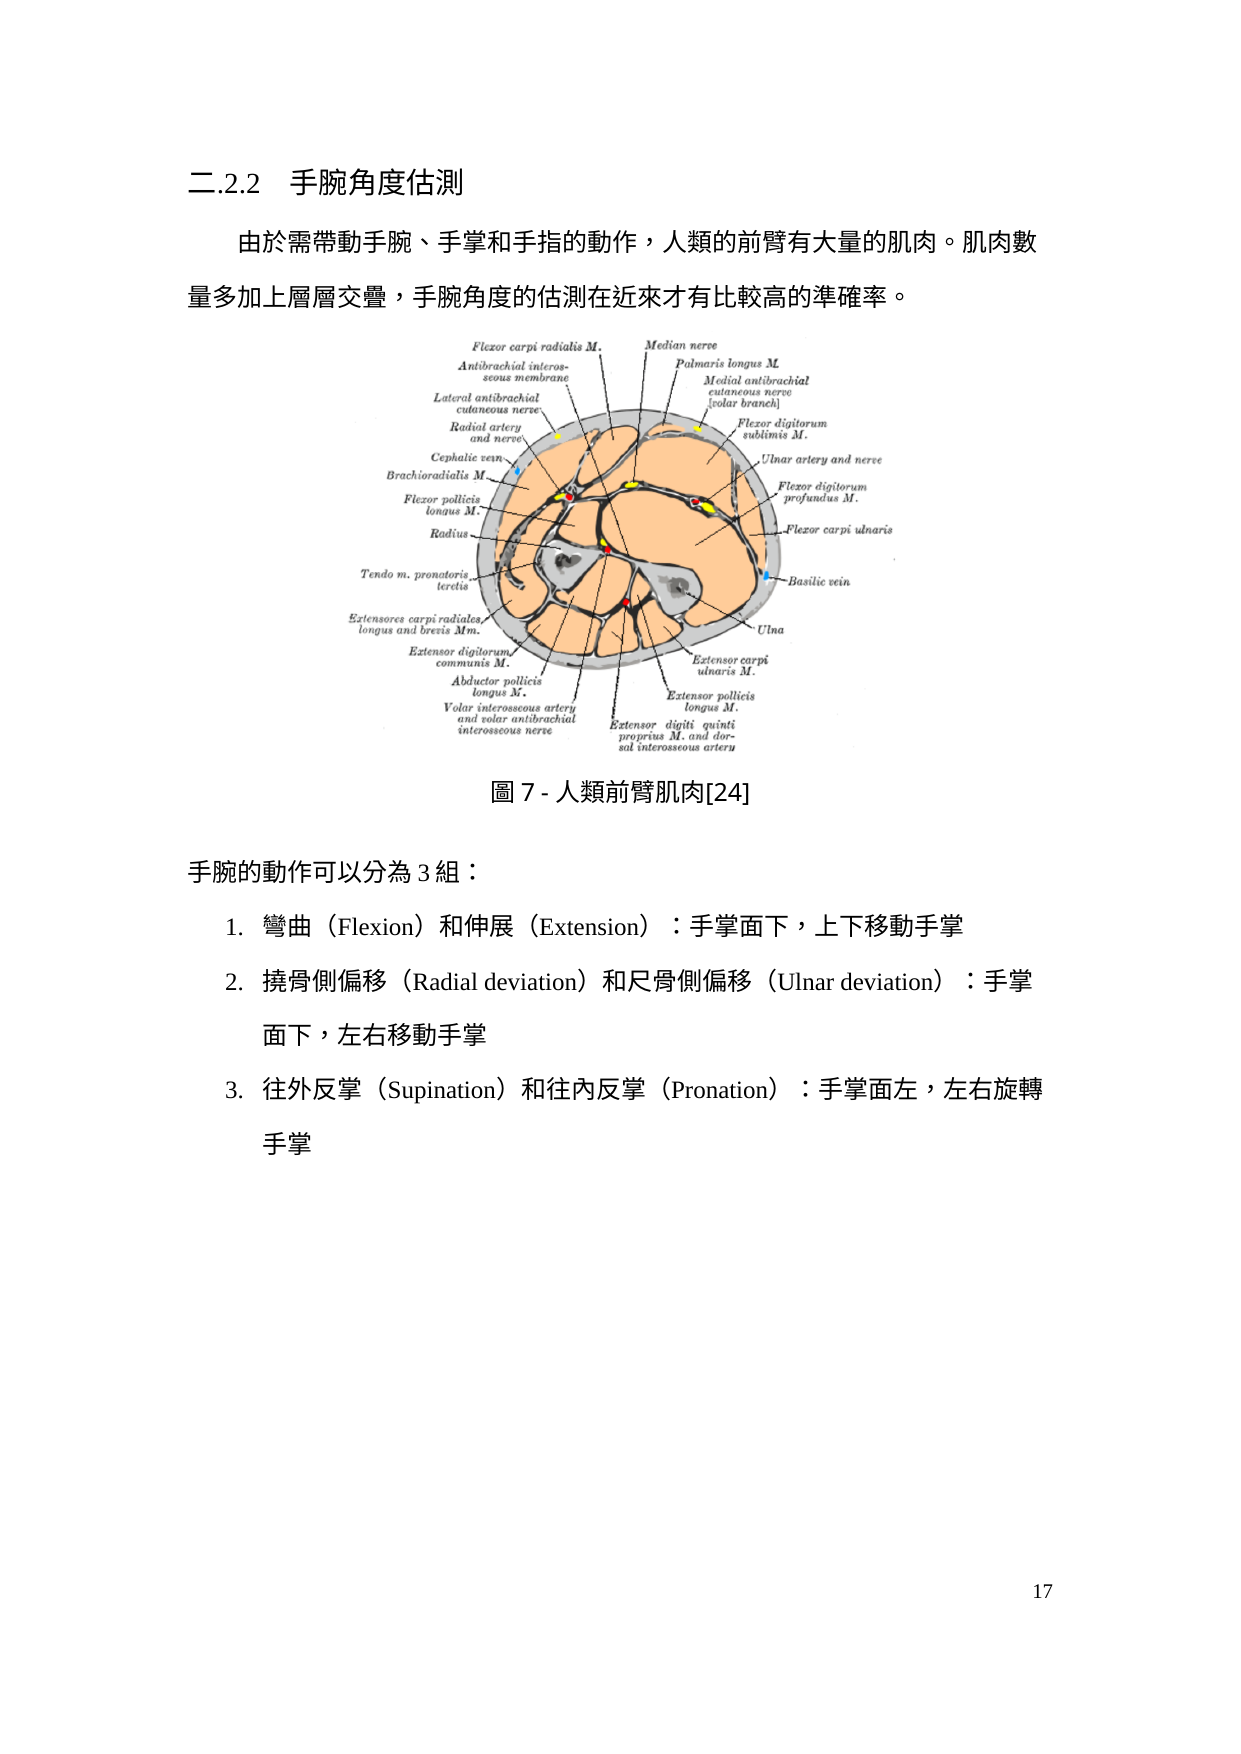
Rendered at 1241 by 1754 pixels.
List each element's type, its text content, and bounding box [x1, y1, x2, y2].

text 圖 7 - 人類前臂肌肉[24] [187, 772, 1053, 808]
list 撓骨側偏移（Radial deviation）和尺骨側偏移（Ulnar deviation）：手掌面下，左右移動手掌 [225, 961, 1053, 1052]
subtitle 手腕角度估測 [187, 159, 1053, 202]
text 由於需帶動手腕、手掌和手指的動作，人類的前臂有大量的肌肉。肌肉數量多加上層層交疊，手腕角度的估測在近來才有比較高的準確率。 [187, 223, 1053, 313]
list 往外反掌（Supination）和往內反掌（Pronation）：手掌面左，左右旋轉手掌 [225, 1070, 1053, 1161]
text 手腕的動作可以分為3組： [187, 852, 1053, 889]
list 彎曲（Flexion）和伸展（Extension）：手掌面下，上下移動手掌 [225, 907, 1053, 943]
picture [344, 331, 896, 757]
